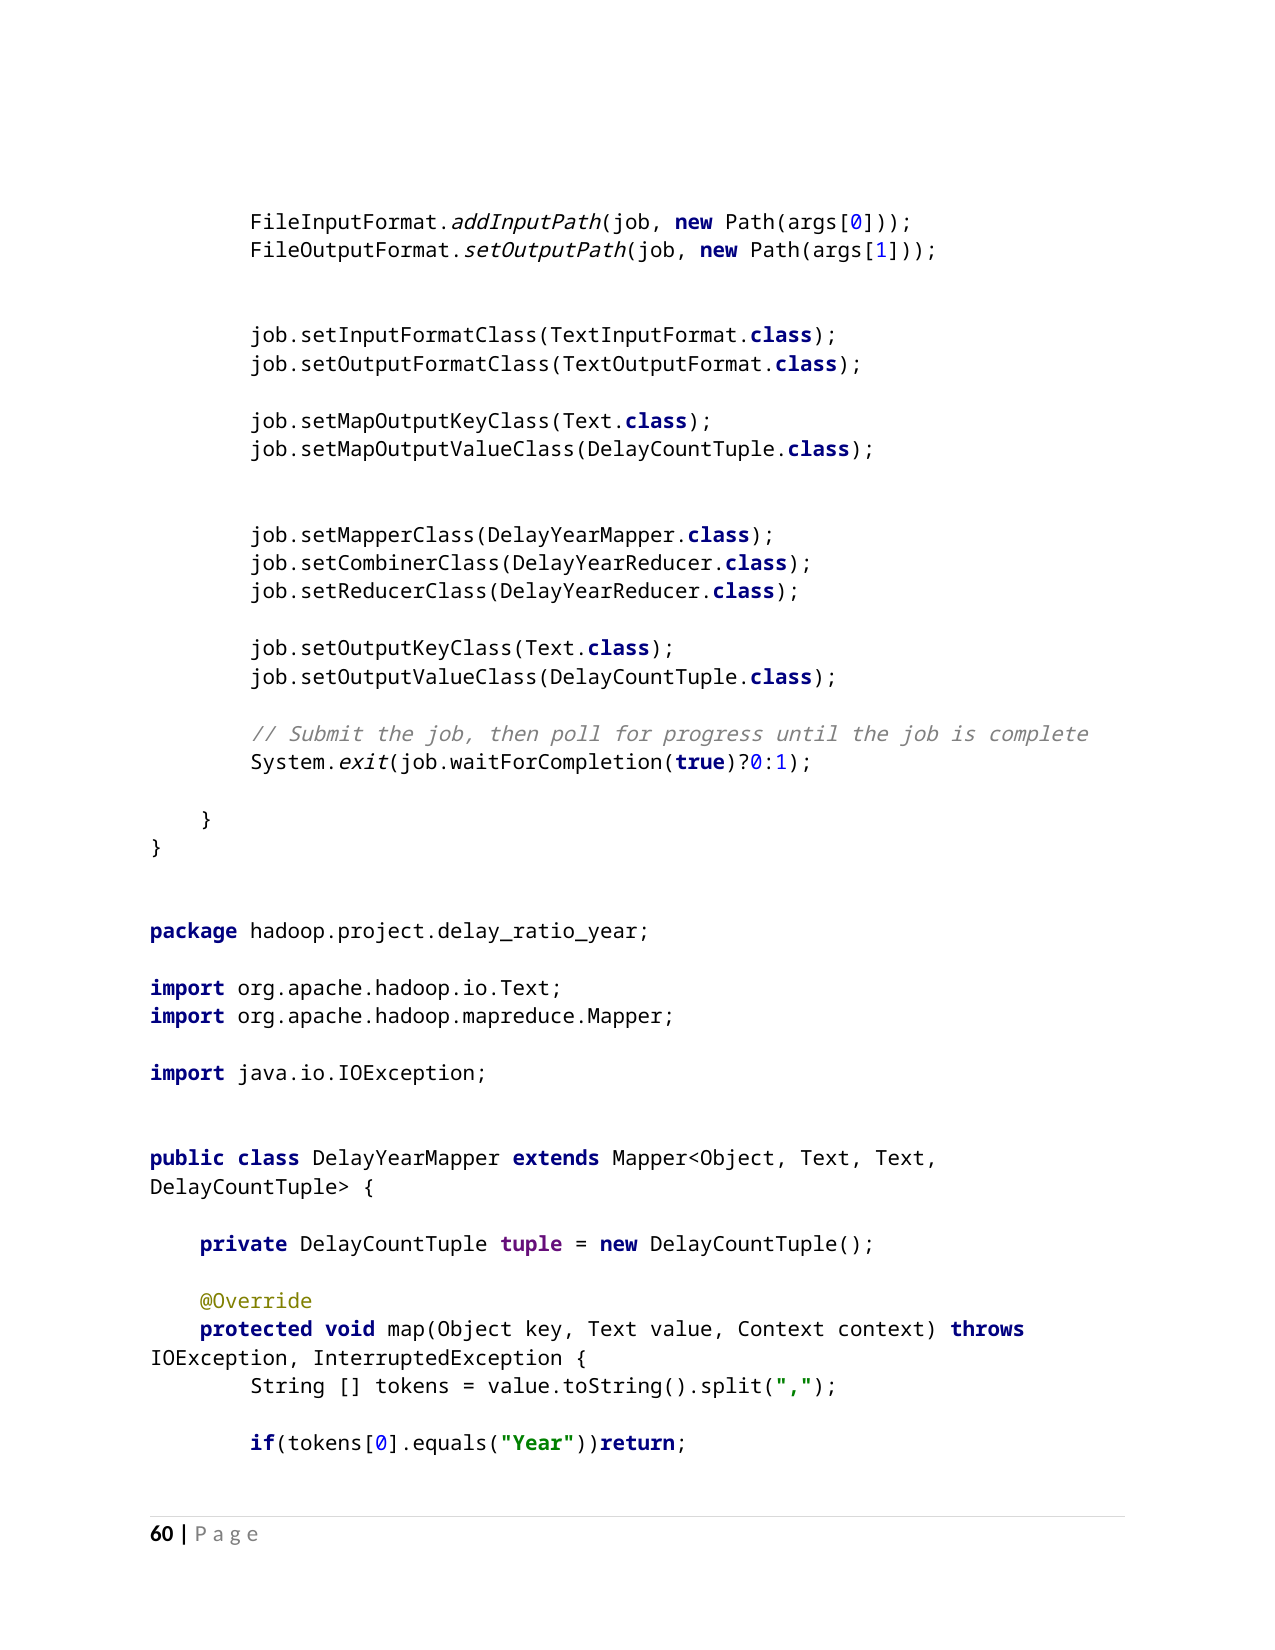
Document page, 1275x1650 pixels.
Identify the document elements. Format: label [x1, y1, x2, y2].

text [150, 916, 1125, 1485]
text [150, 150, 1125, 861]
